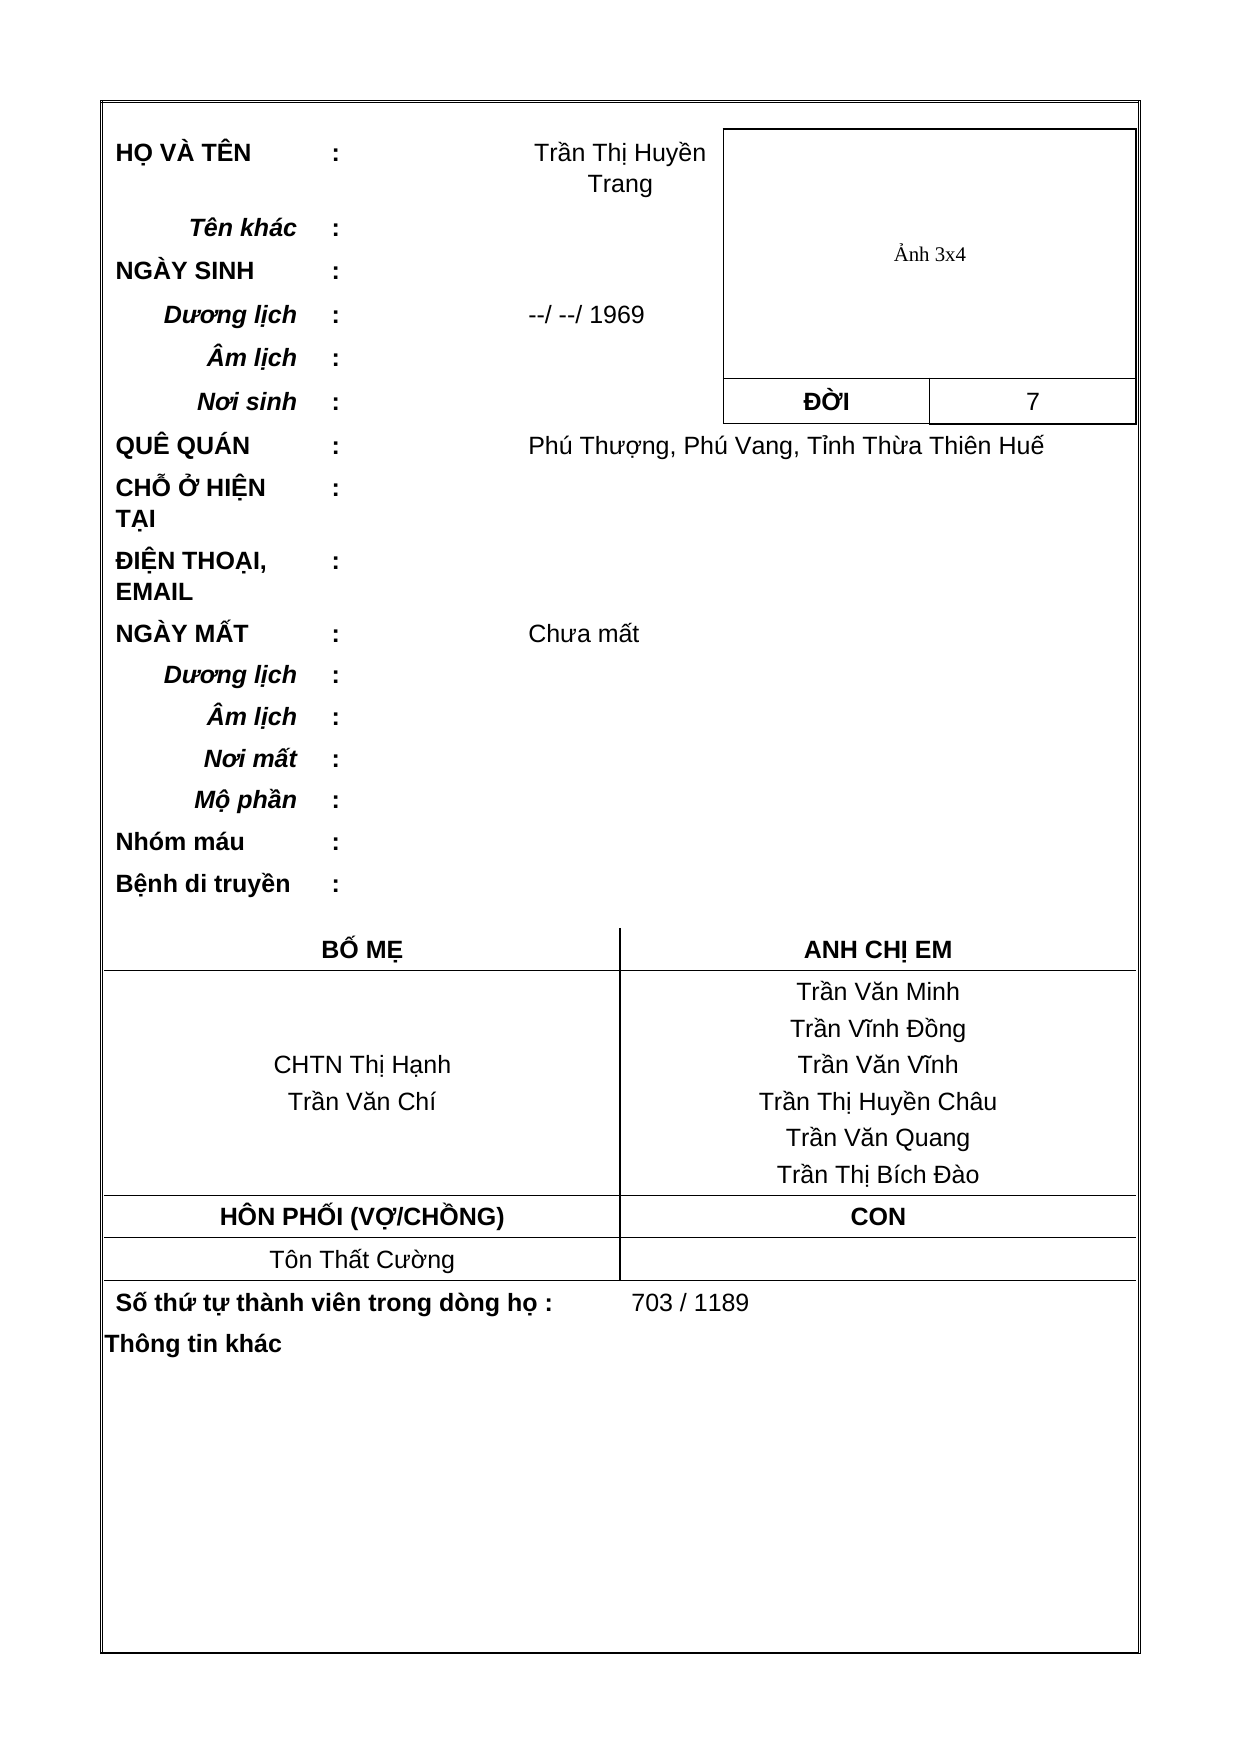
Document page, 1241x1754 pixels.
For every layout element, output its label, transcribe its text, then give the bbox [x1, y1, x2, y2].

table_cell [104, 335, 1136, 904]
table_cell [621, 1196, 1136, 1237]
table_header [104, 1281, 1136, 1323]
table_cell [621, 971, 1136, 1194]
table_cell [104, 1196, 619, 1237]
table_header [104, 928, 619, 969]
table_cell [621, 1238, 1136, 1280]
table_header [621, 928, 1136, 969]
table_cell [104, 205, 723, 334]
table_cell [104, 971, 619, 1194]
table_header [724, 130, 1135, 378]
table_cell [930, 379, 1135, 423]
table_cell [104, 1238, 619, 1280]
text Thông tin khác [104, 1328, 1136, 1359]
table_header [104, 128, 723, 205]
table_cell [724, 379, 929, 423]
